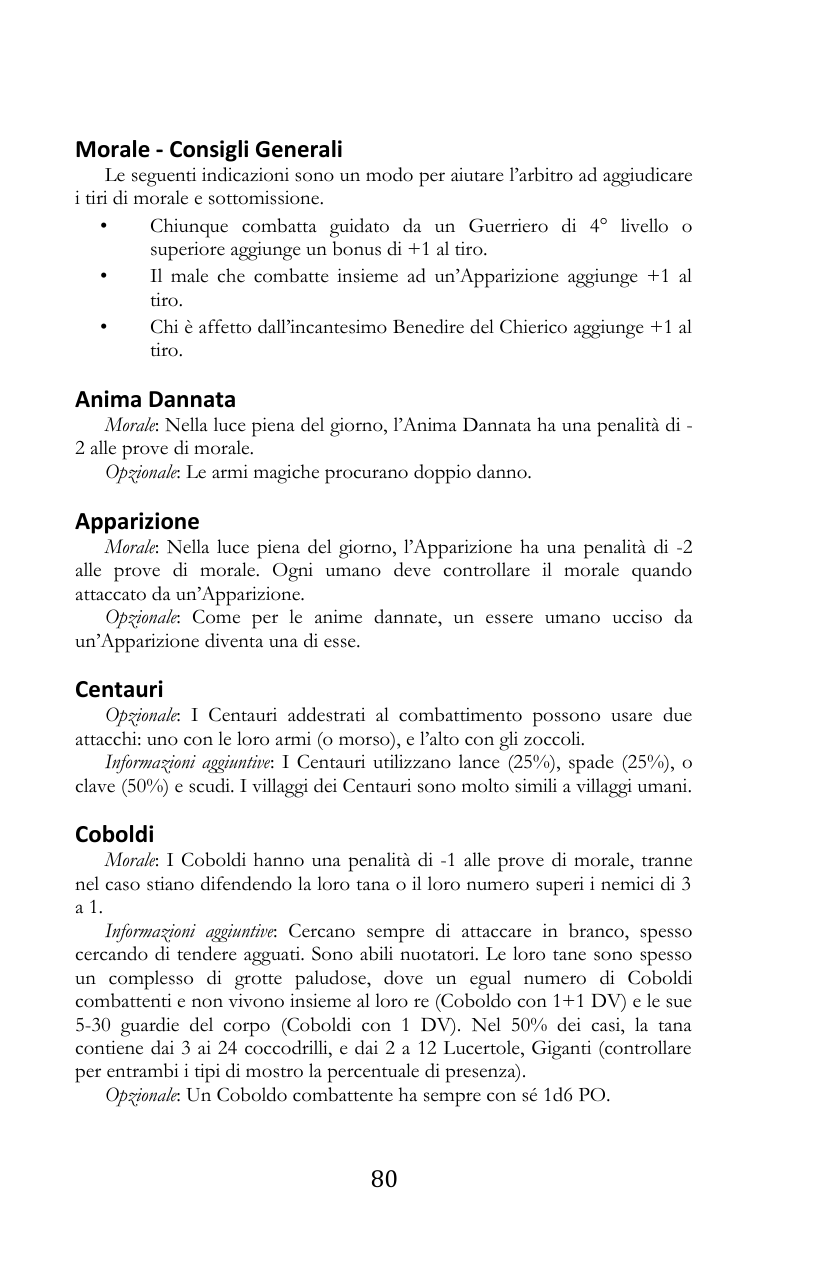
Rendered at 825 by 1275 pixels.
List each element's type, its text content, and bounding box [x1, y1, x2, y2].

text Opzionale: Come per le anime dannate, un essere umano ucciso da un’Apparizione diventa una di esse. [75, 606, 693, 652]
text Informazioni aggiuntive: I Centauri utilizzano lance (25%), spade (25%), o clave (50%) e scudi. I villaggi dei Centauri sono molto simili a villaggi umani. [75, 751, 693, 798]
text Opzionale: Un Coboldo combattente ha sempre con sé 1d6 PO. [75, 1083, 693, 1107]
list Chiunque combatta guidato da un Guerriero di 4° livello o superiore aggiunge un bonus di +1 al tiro. [100, 214, 693, 261]
text Informazioni aggiuntive: Cercano sempre di attaccare in branco, spesso cercando di tendere agguati. Sono abili nuotatori. Le loro tane sono spesso un complesso di grotte paludose, dove un egual numero di Coboldi combattenti e non vivono insieme al loro re (Coboldo con 1+1 DV) e le sue 5-30 guardie del corpo (Coboldi con 1 DV). Nel 50% dei casi, la tana contiene dai 3 ai 24 coccodrilli, e dai 2 a 12 Lucertole, Giganti (controllare per entrambi i tipi di mostro la percentuale di presenza). [75, 919, 693, 1083]
text Morale: I Coboldi hanno una penalità di -1 alle prove di morale, tranne nel caso stiano difendendo la loro tana o il loro numero superi i nemici di 3 a 1. [75, 849, 693, 919]
list Chi è affetto dall’incantesimo Benedire del Chierico aggiunge +1 al tiro. [100, 315, 693, 362]
text Morale: Nella luce piena del giorno, l’Anima Dannata ha una penalità di -2 alle prove di morale. [75, 414, 693, 461]
text Morale: Nella luce piena del giorno, l’Apparizione ha una penalità di -2 alle prove di morale. Ogni umano deve controllare il morale quando attaccato da un’Apparizione. [75, 535, 693, 606]
list Il male che combatte insieme ad un’Apparizione aggiunge +1 al tiro. [100, 265, 693, 312]
text Le seguenti indicazioni sono un modo per aiutare l’arbitro ad aggiudicare i tiri di morale e sottomissione. [75, 163, 693, 210]
subtitle Apparizione [75, 505, 693, 535]
subtitle Centauri [75, 673, 693, 704]
subtitle Anima Dannata [75, 383, 693, 414]
text Opzionale: I Centauri addestrati al combattimento possono usare due attacchi: uno con le loro armi (o morso), e l’alto con gli zoccoli. [75, 704, 693, 751]
subtitle Coboldi [75, 818, 693, 849]
subtitle Morale - Consigli Generali [75, 133, 693, 163]
text Opzionale: Le armi magiche procurano doppio danno. [75, 461, 693, 484]
